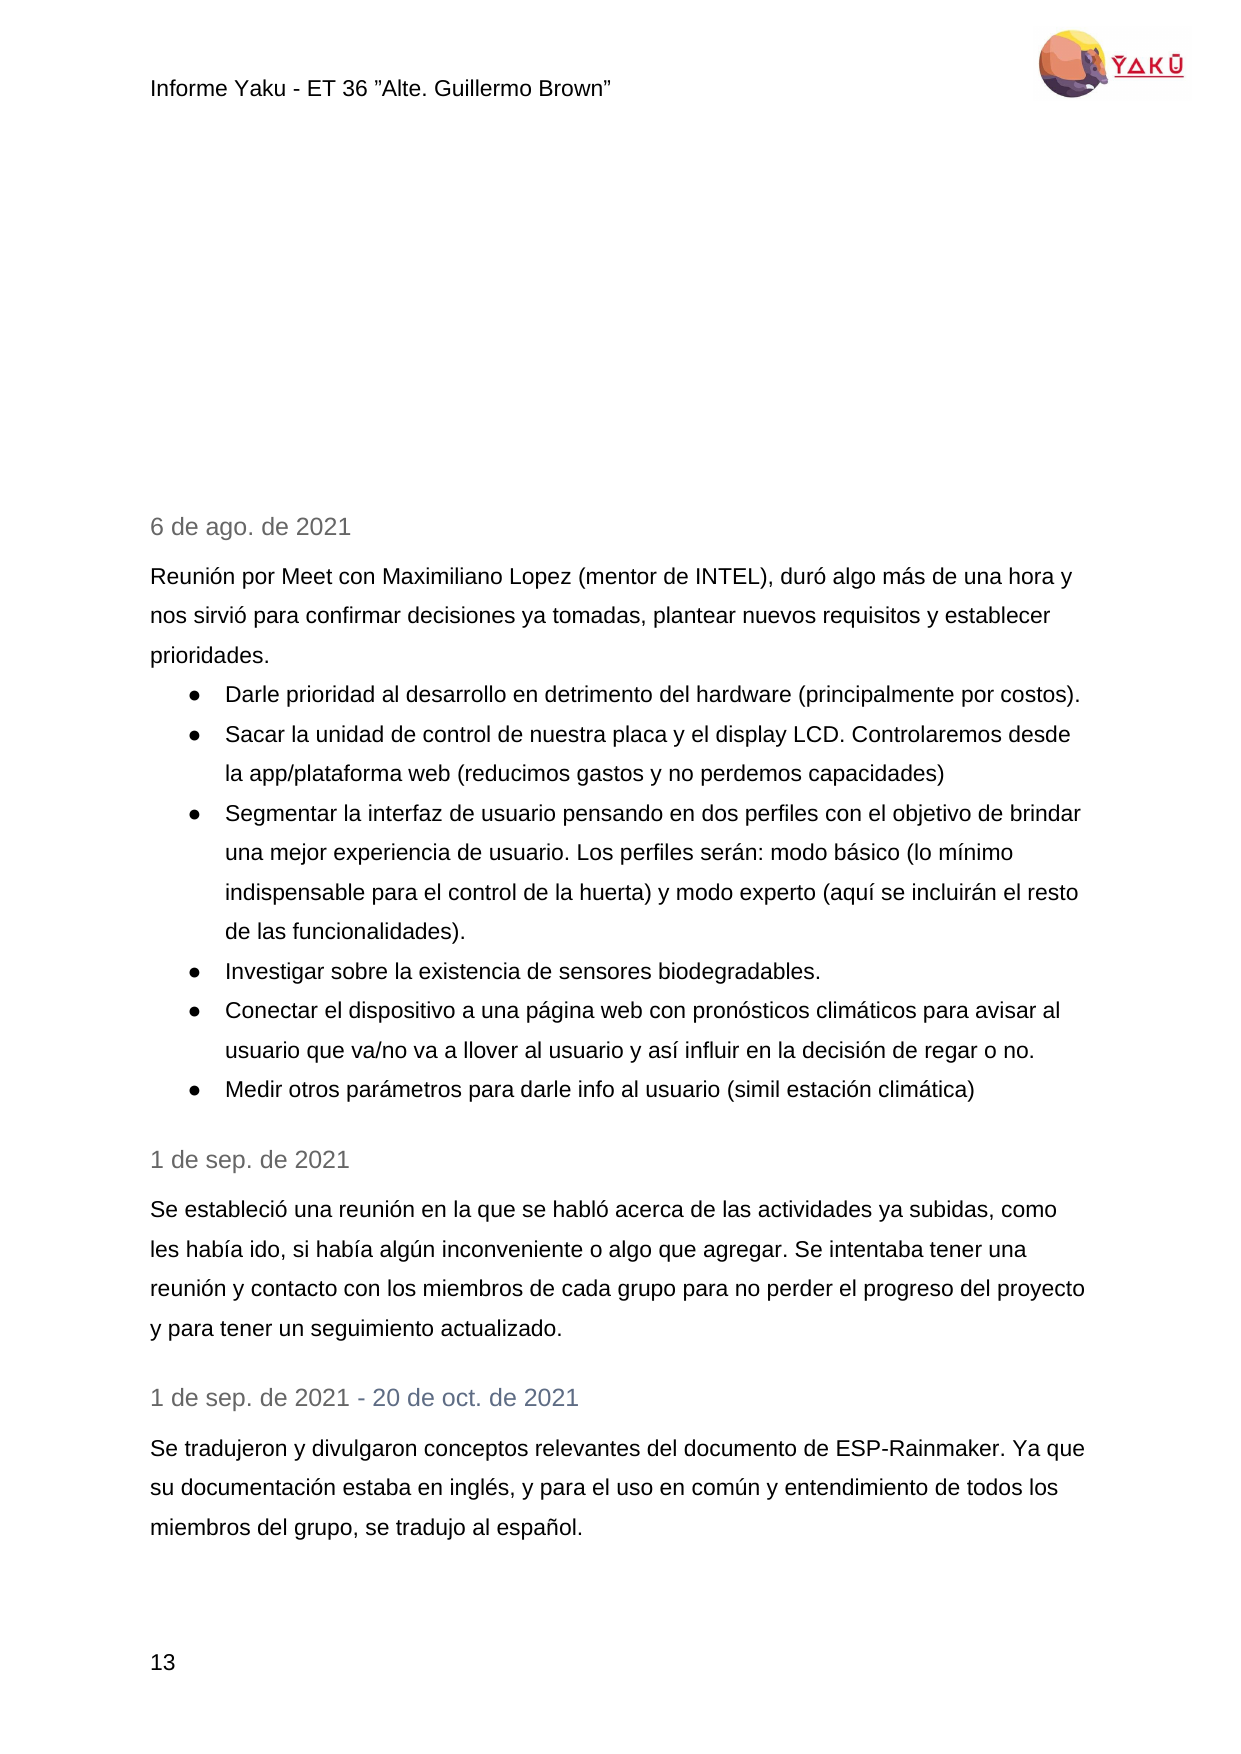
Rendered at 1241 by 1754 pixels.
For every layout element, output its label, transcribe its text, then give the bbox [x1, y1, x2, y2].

text Se tradujeron y divulgaron conceptos relevantes del documento de ESP-Rainmaker. Ya que su documentación estaba en inglés, y para el uso en común y entendimiento de todos los miembros del grupo, se tradujo al español. [150, 1435, 1090, 1540]
list Medir otros parámetros para darle info al usuario (simil estación climática) [187, 1076, 1090, 1102]
list Darle prioridad al desarrollo en detrimento del hardware (principalmente por costos). [187, 681, 1090, 708]
subtitle 1 de sep. de 2021 [150, 1145, 1090, 1173]
subtitle 6 de ago. de 2021 [150, 511, 1090, 540]
subtitle 1 de sep. de 2021 - 20 de oct. de 2021 [150, 1383, 1090, 1412]
list Segmentar la interfaz de usuario pensando en dos perfiles con el objetivo de brindar una mejor experiencia de usuario. Los perfiles serán: modo básico (lo mínimo indispensable para el control de la huerta) y modo experto (aquí se incluirán el resto de las funcionalidades). [187, 800, 1090, 944]
list Investigar sobre la existencia de sensores biodegradables. [187, 958, 1090, 984]
list Sacar la unidad de control de nuestra placa y el display LCD. Controlaremos desde la app/plataforma web (reducimos gastos y no perdemos capacidades) [187, 721, 1090, 787]
picture [1032, 26, 1192, 101]
text Reunión por Meet con Maximiliano Lopez (mentor de INTEL), duró algo más de una hora y nos sirvió para confirmar decisiones ya tomadas, plantear nuevos requisitos y establecer prioridades. [150, 563, 1090, 668]
list Conectar el dispositivo a una página web con pronósticos climáticos para avisar al usuario que va/no va a llover al usuario y así influir en la decisión de regar o no. [187, 997, 1090, 1063]
text Se estableció una reunión en la que se habló acerca de las actividades ya subidas, como les había ido, si había algún inconveniente o algo que agregar. Se intentaba tener una reunión y contacto con los miembros de cada grupo para no perder el progreso del proyecto y para tener un seguimiento actualizado. [150, 1196, 1090, 1341]
